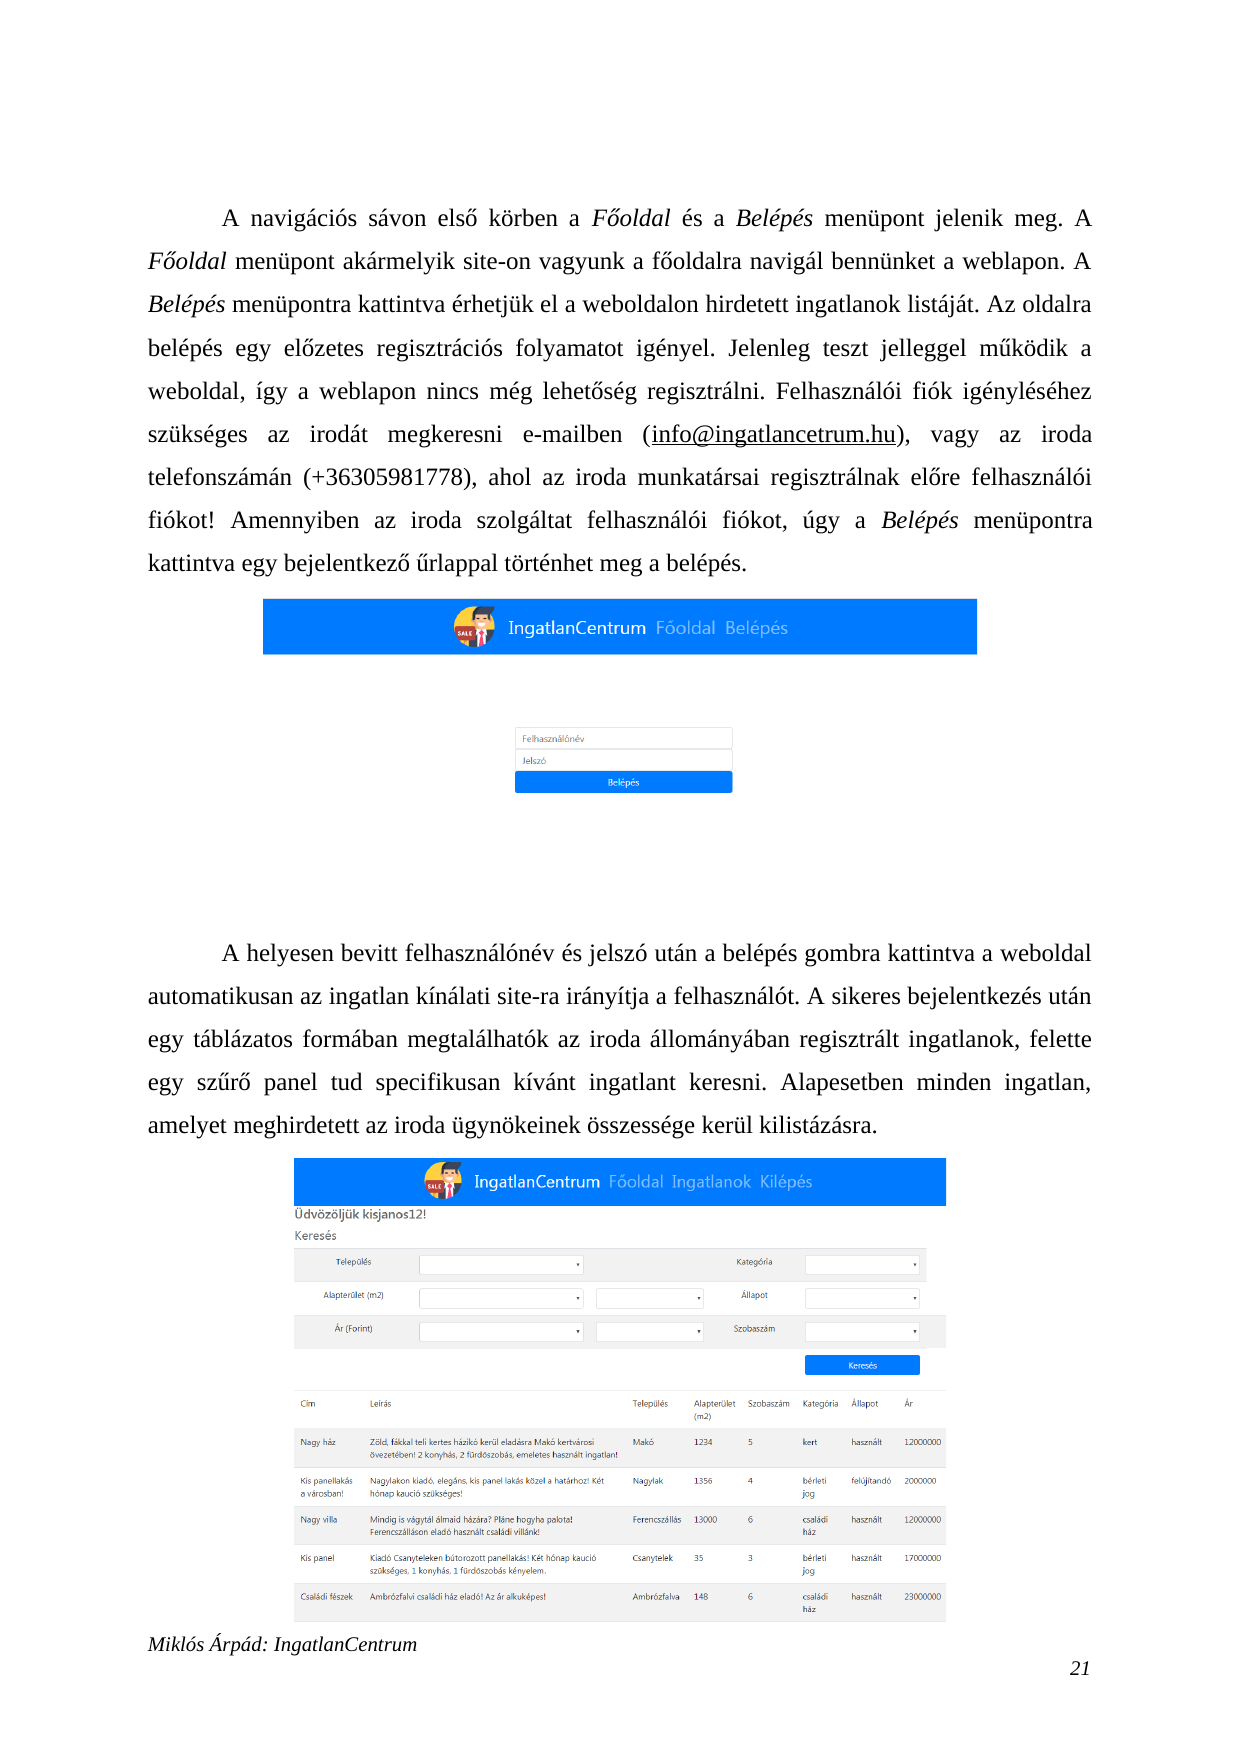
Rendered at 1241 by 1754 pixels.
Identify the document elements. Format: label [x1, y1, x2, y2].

picture [294, 1158, 947, 1622]
picture [263, 598, 978, 893]
